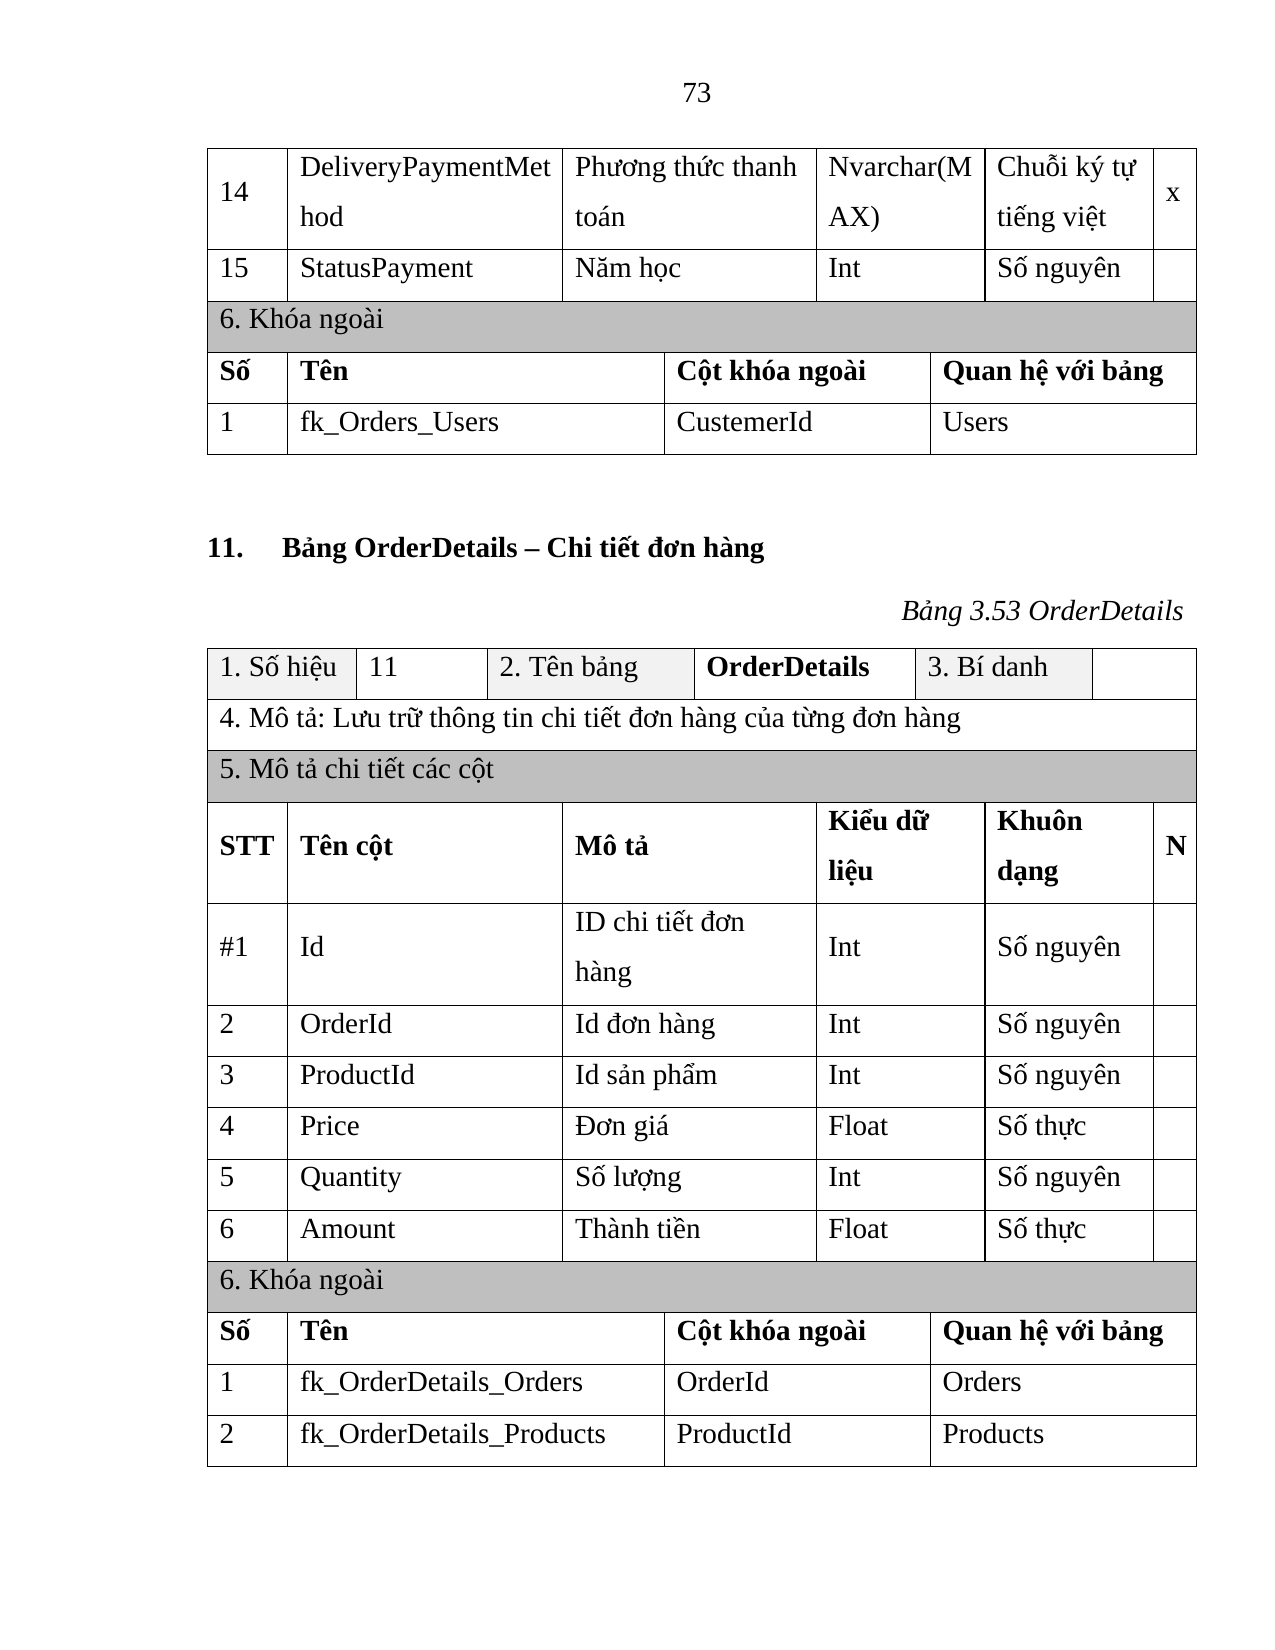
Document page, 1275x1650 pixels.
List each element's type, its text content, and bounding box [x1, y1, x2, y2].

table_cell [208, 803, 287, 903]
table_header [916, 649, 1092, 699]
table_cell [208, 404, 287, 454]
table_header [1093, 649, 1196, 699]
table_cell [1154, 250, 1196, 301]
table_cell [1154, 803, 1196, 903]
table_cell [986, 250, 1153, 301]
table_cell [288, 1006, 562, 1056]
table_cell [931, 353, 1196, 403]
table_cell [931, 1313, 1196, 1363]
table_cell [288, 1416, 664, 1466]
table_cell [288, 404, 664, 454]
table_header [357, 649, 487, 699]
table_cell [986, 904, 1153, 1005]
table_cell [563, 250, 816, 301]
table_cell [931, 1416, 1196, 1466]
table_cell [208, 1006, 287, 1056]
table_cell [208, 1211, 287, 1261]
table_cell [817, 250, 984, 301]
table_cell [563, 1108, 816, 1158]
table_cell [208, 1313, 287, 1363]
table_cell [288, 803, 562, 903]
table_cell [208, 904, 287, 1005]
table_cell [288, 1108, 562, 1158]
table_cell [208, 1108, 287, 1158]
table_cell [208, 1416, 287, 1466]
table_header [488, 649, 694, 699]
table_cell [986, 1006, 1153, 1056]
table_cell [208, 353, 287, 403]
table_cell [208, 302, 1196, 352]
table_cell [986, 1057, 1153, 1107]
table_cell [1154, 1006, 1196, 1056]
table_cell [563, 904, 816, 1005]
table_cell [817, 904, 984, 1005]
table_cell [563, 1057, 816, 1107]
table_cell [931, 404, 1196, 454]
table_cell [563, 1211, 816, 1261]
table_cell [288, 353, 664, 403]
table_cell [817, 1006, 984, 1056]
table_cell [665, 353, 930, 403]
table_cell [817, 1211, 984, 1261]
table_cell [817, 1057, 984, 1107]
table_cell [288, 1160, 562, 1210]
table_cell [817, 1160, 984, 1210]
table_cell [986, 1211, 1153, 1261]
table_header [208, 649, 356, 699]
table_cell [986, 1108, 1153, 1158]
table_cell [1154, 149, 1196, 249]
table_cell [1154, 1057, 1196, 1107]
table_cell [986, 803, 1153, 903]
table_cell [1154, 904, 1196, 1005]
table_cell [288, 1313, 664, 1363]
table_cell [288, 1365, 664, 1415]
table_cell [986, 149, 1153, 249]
text 11. Bảng OrderDetails – Chi tiết đơn hàng [207, 531, 1186, 564]
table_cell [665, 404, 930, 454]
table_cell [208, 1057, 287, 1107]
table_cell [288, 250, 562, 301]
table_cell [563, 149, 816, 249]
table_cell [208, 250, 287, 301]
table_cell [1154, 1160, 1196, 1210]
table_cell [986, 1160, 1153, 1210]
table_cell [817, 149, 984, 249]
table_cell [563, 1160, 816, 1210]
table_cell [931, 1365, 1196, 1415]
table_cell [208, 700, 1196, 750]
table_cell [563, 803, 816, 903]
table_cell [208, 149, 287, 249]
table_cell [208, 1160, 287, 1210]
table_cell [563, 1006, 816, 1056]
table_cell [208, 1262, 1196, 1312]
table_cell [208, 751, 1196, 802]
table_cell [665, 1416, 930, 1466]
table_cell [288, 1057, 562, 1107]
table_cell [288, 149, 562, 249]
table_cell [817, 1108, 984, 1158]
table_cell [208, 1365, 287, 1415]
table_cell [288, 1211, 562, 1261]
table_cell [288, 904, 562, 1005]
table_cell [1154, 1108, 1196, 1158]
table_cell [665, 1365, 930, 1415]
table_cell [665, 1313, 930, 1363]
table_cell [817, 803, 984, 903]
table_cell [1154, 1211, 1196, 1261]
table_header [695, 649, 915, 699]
